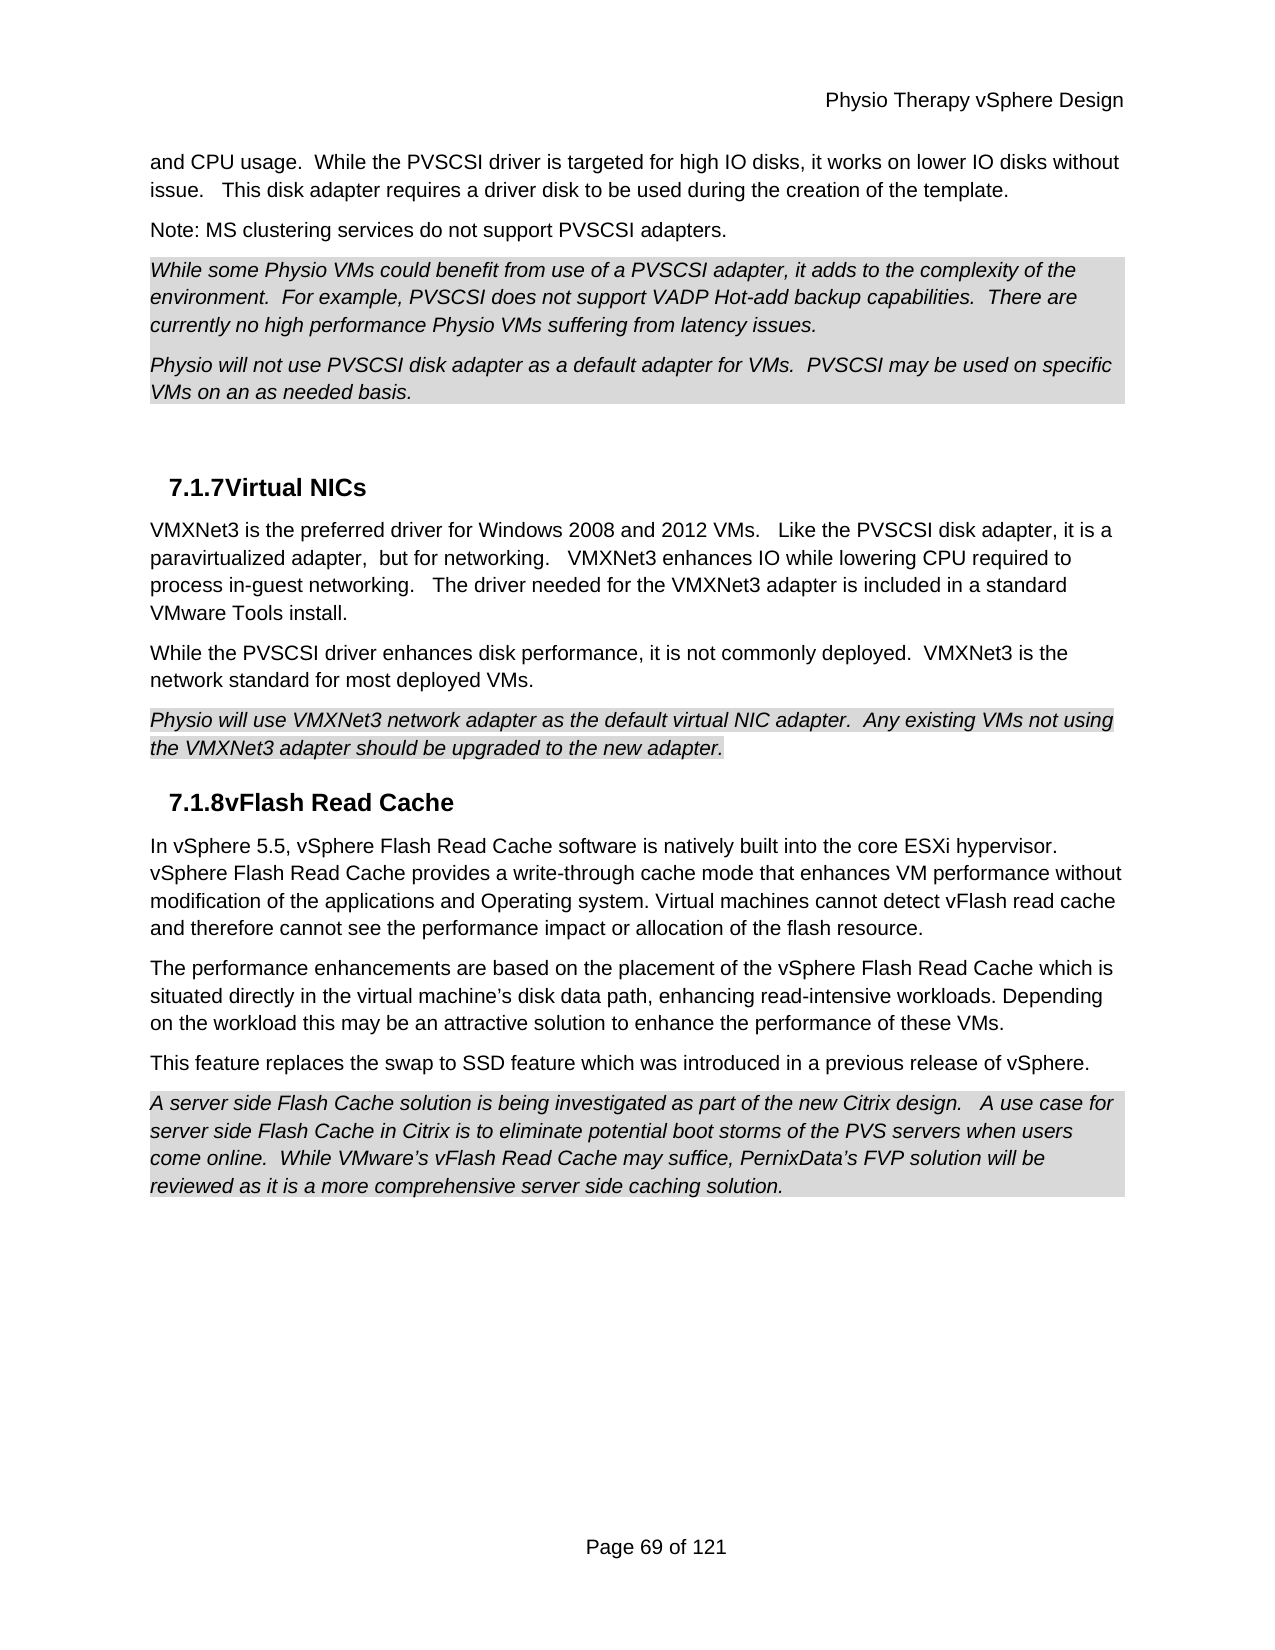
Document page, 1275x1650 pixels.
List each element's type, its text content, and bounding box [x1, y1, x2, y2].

text In vSphere 5.5, vSphere Flash Read Cache software is natively built into the core ESXi hypervisor. vSphere Flash Read Cache provides a write-through cache mode that enhances VM performance without modification of the applications and Operating system. Virtual machines cannot detect vFlash read cache and therefore cannot see the performance impact or allocation of the flash resource. [150, 833, 1125, 940]
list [150, 150, 1125, 201]
list VMXNet3 is the preferred driver for Windows 2008 and 2012 VMs. Like the PVSCSI disk adapter, it is a paravirtualized adapter, but for networking. VMXNet3 enhances IO while lowering CPU required to process in-guest networking. The driver needed for the VMXNet3 adapter is included in a standard VMware Tools install. [150, 518, 1125, 624]
subtitle Virtual NICs [169, 472, 1125, 501]
list Note: MS clustering services do not support PVSCSI adapters. [150, 217, 1125, 241]
list Physio will use VMXNet3 network adapter as the default virtual NIC adapter. Any existing VMs not using the VMXNet3 adapter should be upgraded to the new adapter. [150, 708, 1125, 759]
text The performance enhancements are based on the placement of the vSphere Flash Read Cache which is situated directly in the virtual machine’s disk data path, enhancing read-intensive workloads. Depending on the workload this may be an attractive solution to enhance the performance of these VMs. [150, 956, 1125, 1035]
text While some Physio VMs could benefit from use of a PVSCSI adapter, it adds to the complexity of the environment. For example, PVSCSI does not support VADP Hot-add backup capabilities. There are currently no high performance Physio VMs suffering from latency issues. [150, 257, 1125, 336]
subtitle vFlash Read Cache [169, 788, 1125, 817]
text Physio will not use PVSCSI disk adapter as a default adapter for VMs. PVSCSI may be used on specific VMs on an as needed basis. [150, 352, 1125, 404]
list While the PVSCSI driver enhances disk performance, it is not commonly deployed. VMXNet3 is the network standard for most deployed VMs. [150, 641, 1125, 692]
text This feature replaces the swap to SSD feature which was introduced in a previous release of vSphere. [150, 1051, 1125, 1075]
text A server side Flash Cache solution is being investigated as part of the new Citrix design. A use case for server side Flash Cache in Citrix is to eliminate potential boot storms of the PVS servers when users come online. While VMware’s vFlash Read Cache may suffice, PernixData’s FVP solution will be reviewed as it is a more comprehensive server side caching solution. [150, 1091, 1125, 1197]
